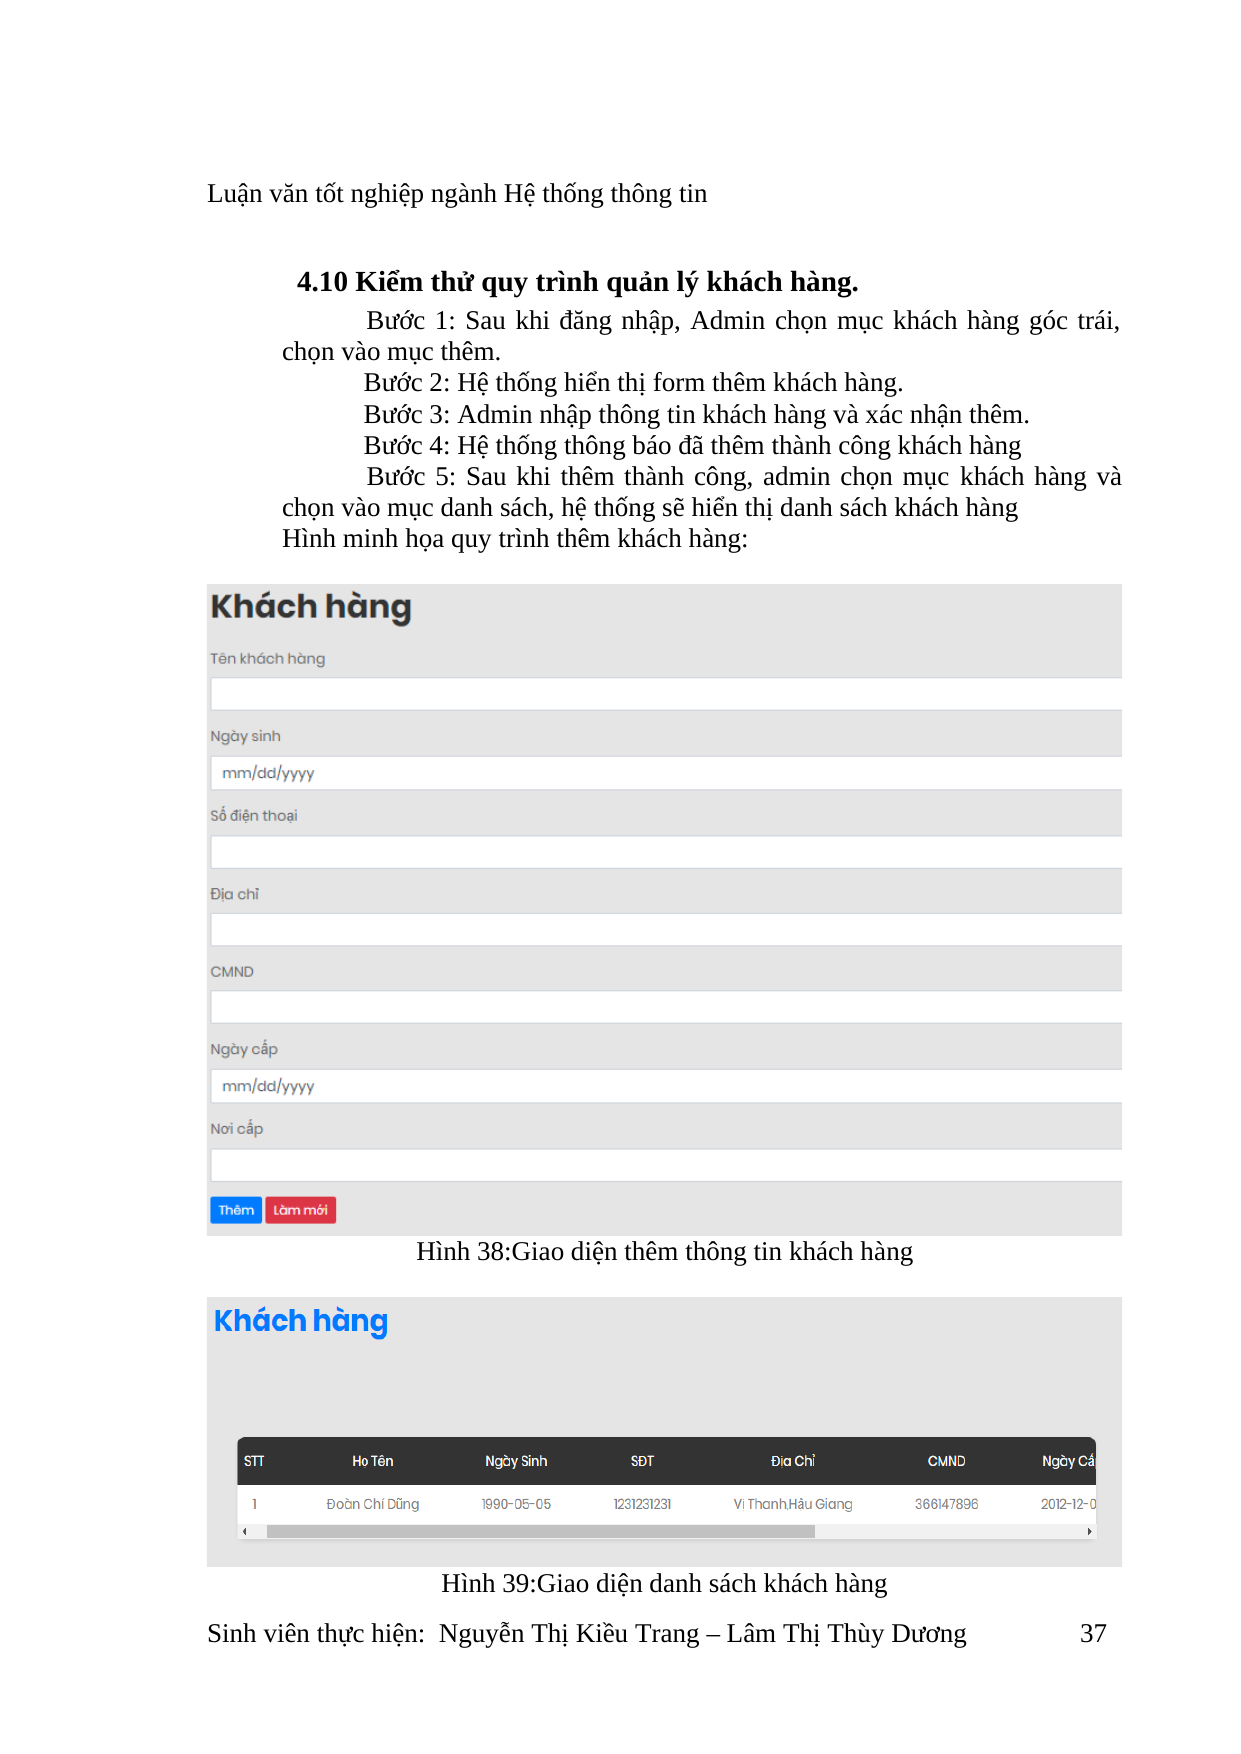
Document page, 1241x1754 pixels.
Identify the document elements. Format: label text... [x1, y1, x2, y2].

picture [206, 584, 1123, 1236]
picture [206, 1297, 1123, 1567]
text Bước 3: Admin nhập thông tin khách hàng và xác nhận thêm. [226, 398, 1122, 429]
text Bước 5: Sau khi thêm thành công, admin chọn mục khách hàng và chọn vào mục danh sách, hệ thống sẽ hiển thị danh sách khách hàng [282, 460, 1122, 522]
text Bước 1: Sau khi đăng nhập, Admin chọn mục khách hàng góc trái, chọn vào mục thêm. [226, 304, 1122, 367]
subtitle 4.10 Kiểm thử quy trình quản lý khách hàng. [297, 264, 1122, 298]
text Hình minh họa quy trình thêm khách hàng: [207, 522, 1122, 553]
text Hình 39:Giao diện danh sách khách hàng [207, 1567, 1122, 1598]
text Hình 38:Giao diện thêm thông tin khách hàng [207, 1236, 1122, 1267]
text Bước 4: Hệ thống thông báo đã thêm thành công khách hàng [207, 429, 1122, 460]
text Bước 2: Hệ thống hiển thị form thêm khách hàng. [226, 367, 1122, 398]
